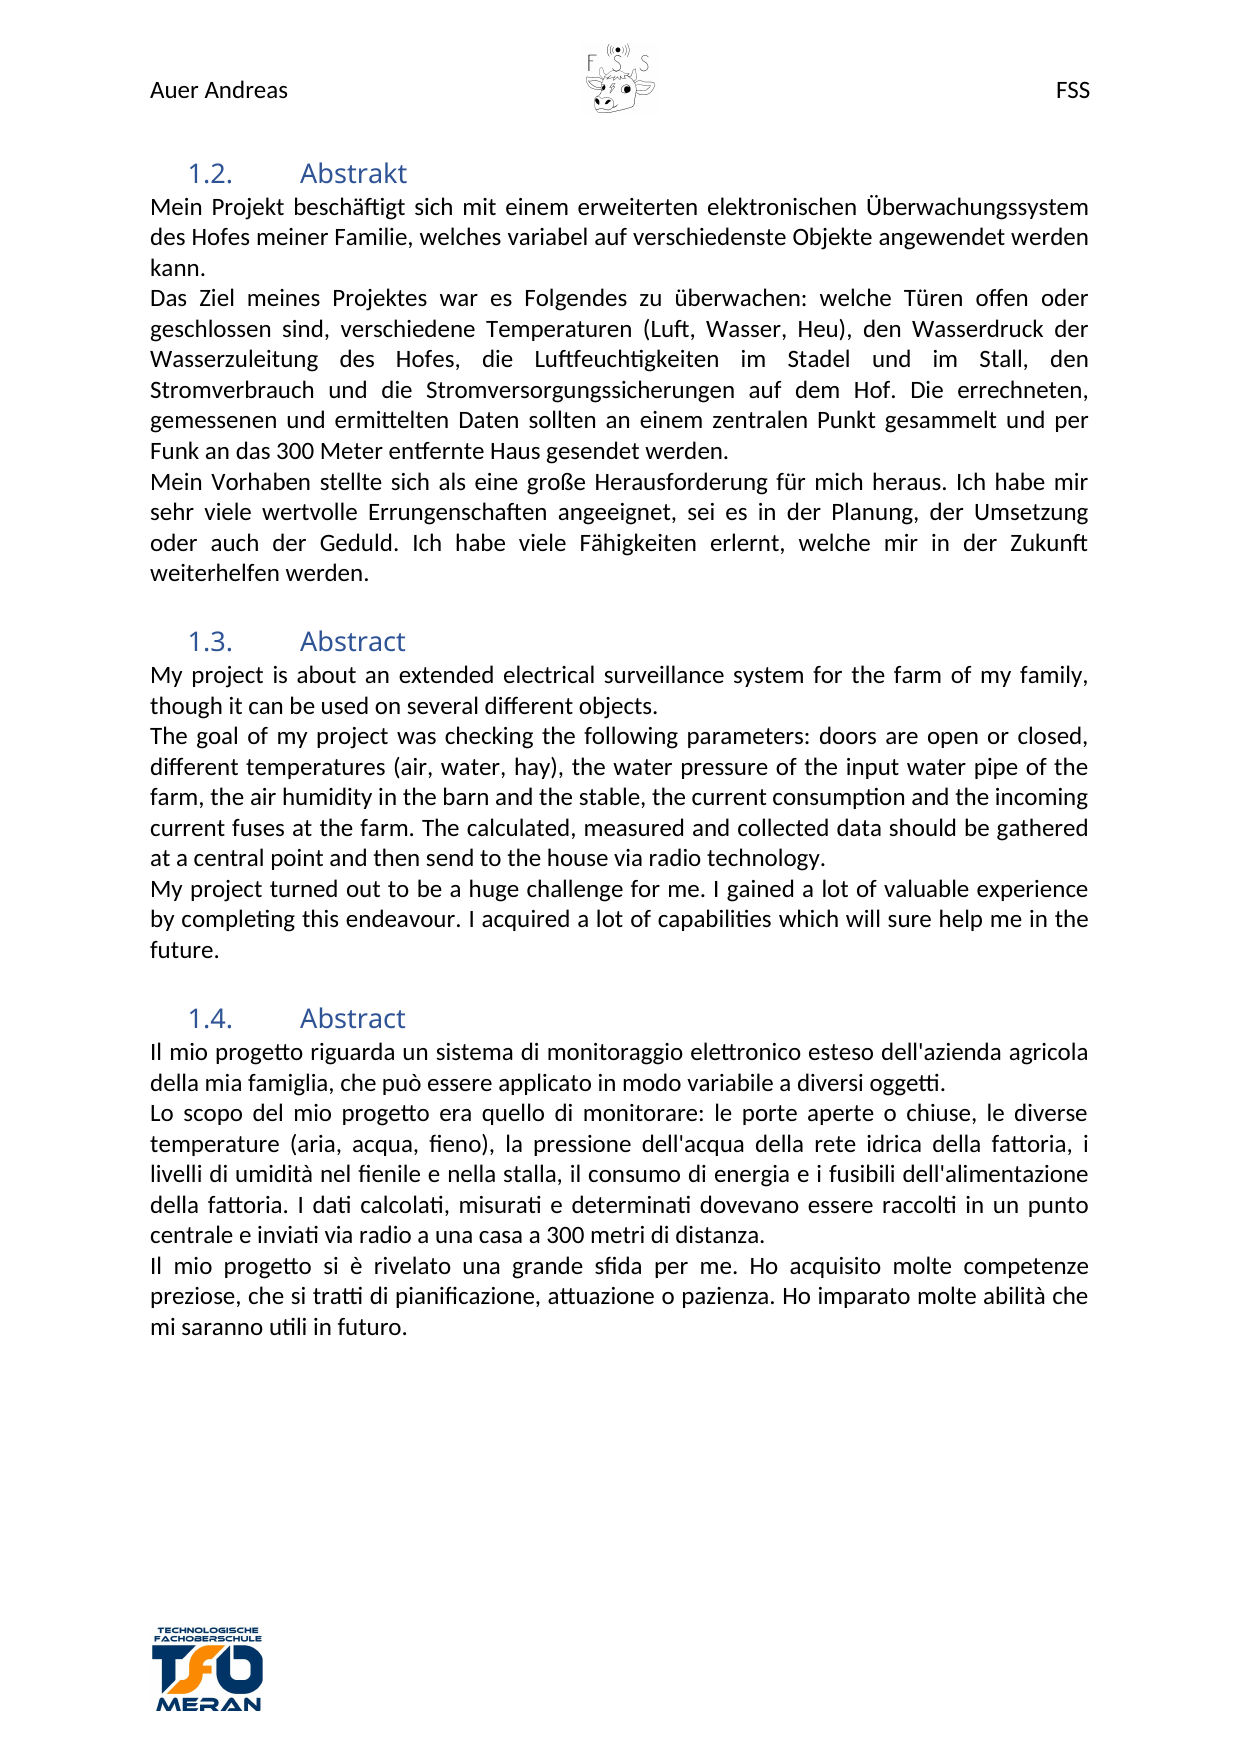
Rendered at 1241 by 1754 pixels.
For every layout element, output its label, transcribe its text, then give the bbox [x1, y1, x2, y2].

picture [150, 1626, 263, 1711]
text Il mio progetto riguarda un sistema di monitoraggio elettronico esteso dell'azienda agricola della mia famiglia, che può essere applicato in modo variabile a diversi oggetti. [150, 1036, 1090, 1097]
text Il mio progetto si è rivelato una grande sfida per me. Ho acquisito molte competenze preziose, che si tratti di pianificazione, attuazione o pazienza. Ho imparato molte abilità che mi saranno utili in futuro. [150, 1250, 1090, 1341]
subtitle Abstract [187, 622, 1090, 659]
subtitle Abstract [187, 999, 1090, 1036]
subtitle Abstrakt [187, 154, 1090, 191]
text Mein Vorhaben stellte sich als eine große Herausforderung für mich heraus. Ich habe mir sehr viele wertvolle Errungenschaften angeeignet, sei es in der Planung, der Umsetzung oder auch der Geduld. Ich habe viele Fähigkeiten erlernt, welche mir in der Zukunft weiterhelfen werden. [150, 466, 1090, 588]
picture [581, 42, 659, 115]
text Das Ziel meines Projektes war es Folgendes zu überwachen: welche Türen offen oder geschlossen sind, verschiedene Temperaturen (Luft, Wasser, Heu), den Wasserdruck der Wasserzuleitung des Hofes, die Luftfeuchtigkeiten im Stadel und im Stall, den Stromverbrauch und die Stromversorgungssicherungen auf dem Hof. Die errechneten, gemessenen und ermittelten Daten sollten an einem zentralen Punkt gesammelt und per Funk an das 300 Meter entfernte Haus gesendet werden. [150, 283, 1090, 466]
text My project turned out to be a huge challenge for me. I gained a lot of valuable experience by completing this endeavour. I acquired a lot of capabilities which will sure help me in the future. [150, 873, 1090, 964]
text The goal of my project was checking the following parameters: doors are open or closed, different temperatures (air, water, hay), the water pressure of the input water pipe of the farm, the air humidity in the barn and the stable, the current consumption and the incoming current fuses at the farm. The calculated, measured and collected data should be gathered at a central point and then send to the house via radio technology. [150, 720, 1090, 873]
text My project is about an extended electrical surveillance system for the farm of my family, though it can be used on several different objects. [150, 659, 1090, 720]
text Mein Projekt beschäftigt sich mit einem erweiterten elektronischen Überwachungssystem des Hofes meiner Familie, welches variabel auf verschiedenste Objekte angewendet werden kann. [150, 191, 1090, 283]
text Lo scopo del mio progetto era quello di monitorare: le porte aperte o chiuse, le diverse temperature (aria, acqua, fieno), la pressione dell'acqua della rete idrica della fattoria, i livelli di umidità nel fienile e nella stalla, il consumo di energia e i fusibili dell'alimentazione della fattoria. I dati calcolati, misurati e determinati dovevano essere raccolti in un punto centrale e inviati via radio a una casa a 300 metri di distanza. [150, 1097, 1090, 1250]
